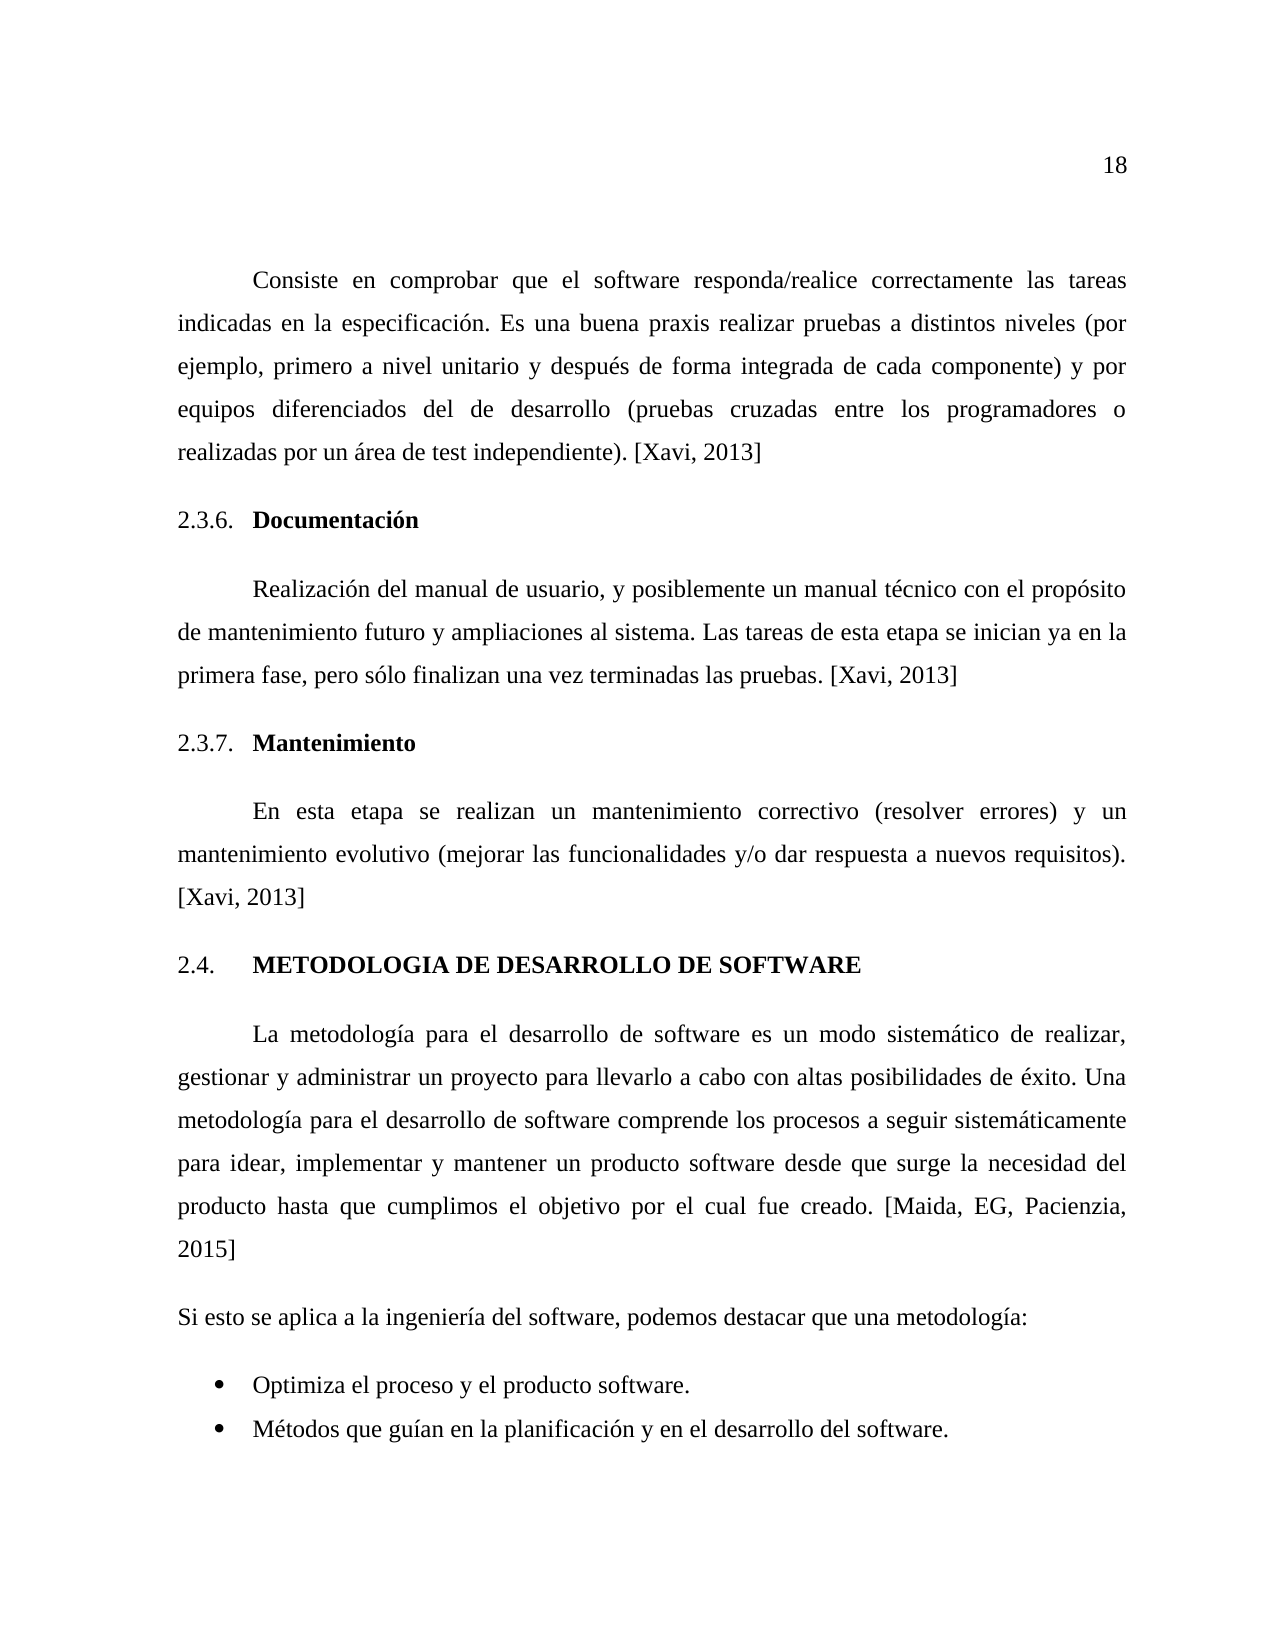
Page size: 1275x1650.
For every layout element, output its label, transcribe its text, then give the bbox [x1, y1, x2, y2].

text Consiste en comprobar que el software responda/realice correctamente las tareas indicadas en la especificación. Es una buena praxis realizar pruebas a distintos niveles (por ejemplo, primero a nivel unitario y después de forma integrada de cada componente) y por equipos diferenciados del de desarrollo (pruebas cruzadas entre los programadores o realizadas por un área de test independiente). [Xavi, 2013] [177, 265, 1127, 466]
list Métodos que guían en la planificación y en el desarrollo del software. [215, 1414, 1127, 1442]
text Si esto se aplica a la ingeniería del software, podemos destacar que una metodología: [177, 1302, 1127, 1331]
subtitle Documentación [177, 506, 1127, 534]
text La metodología para el desarrollo de software es un modo sistemático de realizar, gestionar y administrar un proyecto para llevarlo a cabo con altas posibilidades de éxito. Una metodología para el desarrollo de software comprende los procesos a seguir sistemáticamente para idear, implementar y mantener un producto software desde que surge la necesidad del producto hasta que cumplimos el objetivo por el cual fue creado. [Maida, EG, Pacienzia, 2015] [177, 1019, 1127, 1263]
list Optimiza el proceso y el producto software. [215, 1371, 1127, 1399]
list En esta etapa se realizan un mantenimiento correctivo (resolver errores) y un mantenimiento evolutivo (mejorar las funcionalidades y/o dar respuesta a nuevos requisitos). [Xavi, 2013] [177, 796, 1127, 911]
subtitle Mantenimiento [177, 728, 1127, 757]
list Realización del manual de usuario, y posiblemente un manual técnico con el propósito de mantenimiento futuro y ampliaciones al sistema. Las tareas de esta etapa se inician ya en la primera fase, pero sólo finalizan una vez terminadas las pruebas. [Xavi, 2013] [177, 574, 1127, 689]
subtitle METODOLOGIA DE DESARROLLO DE SOFTWARE [177, 951, 1127, 979]
